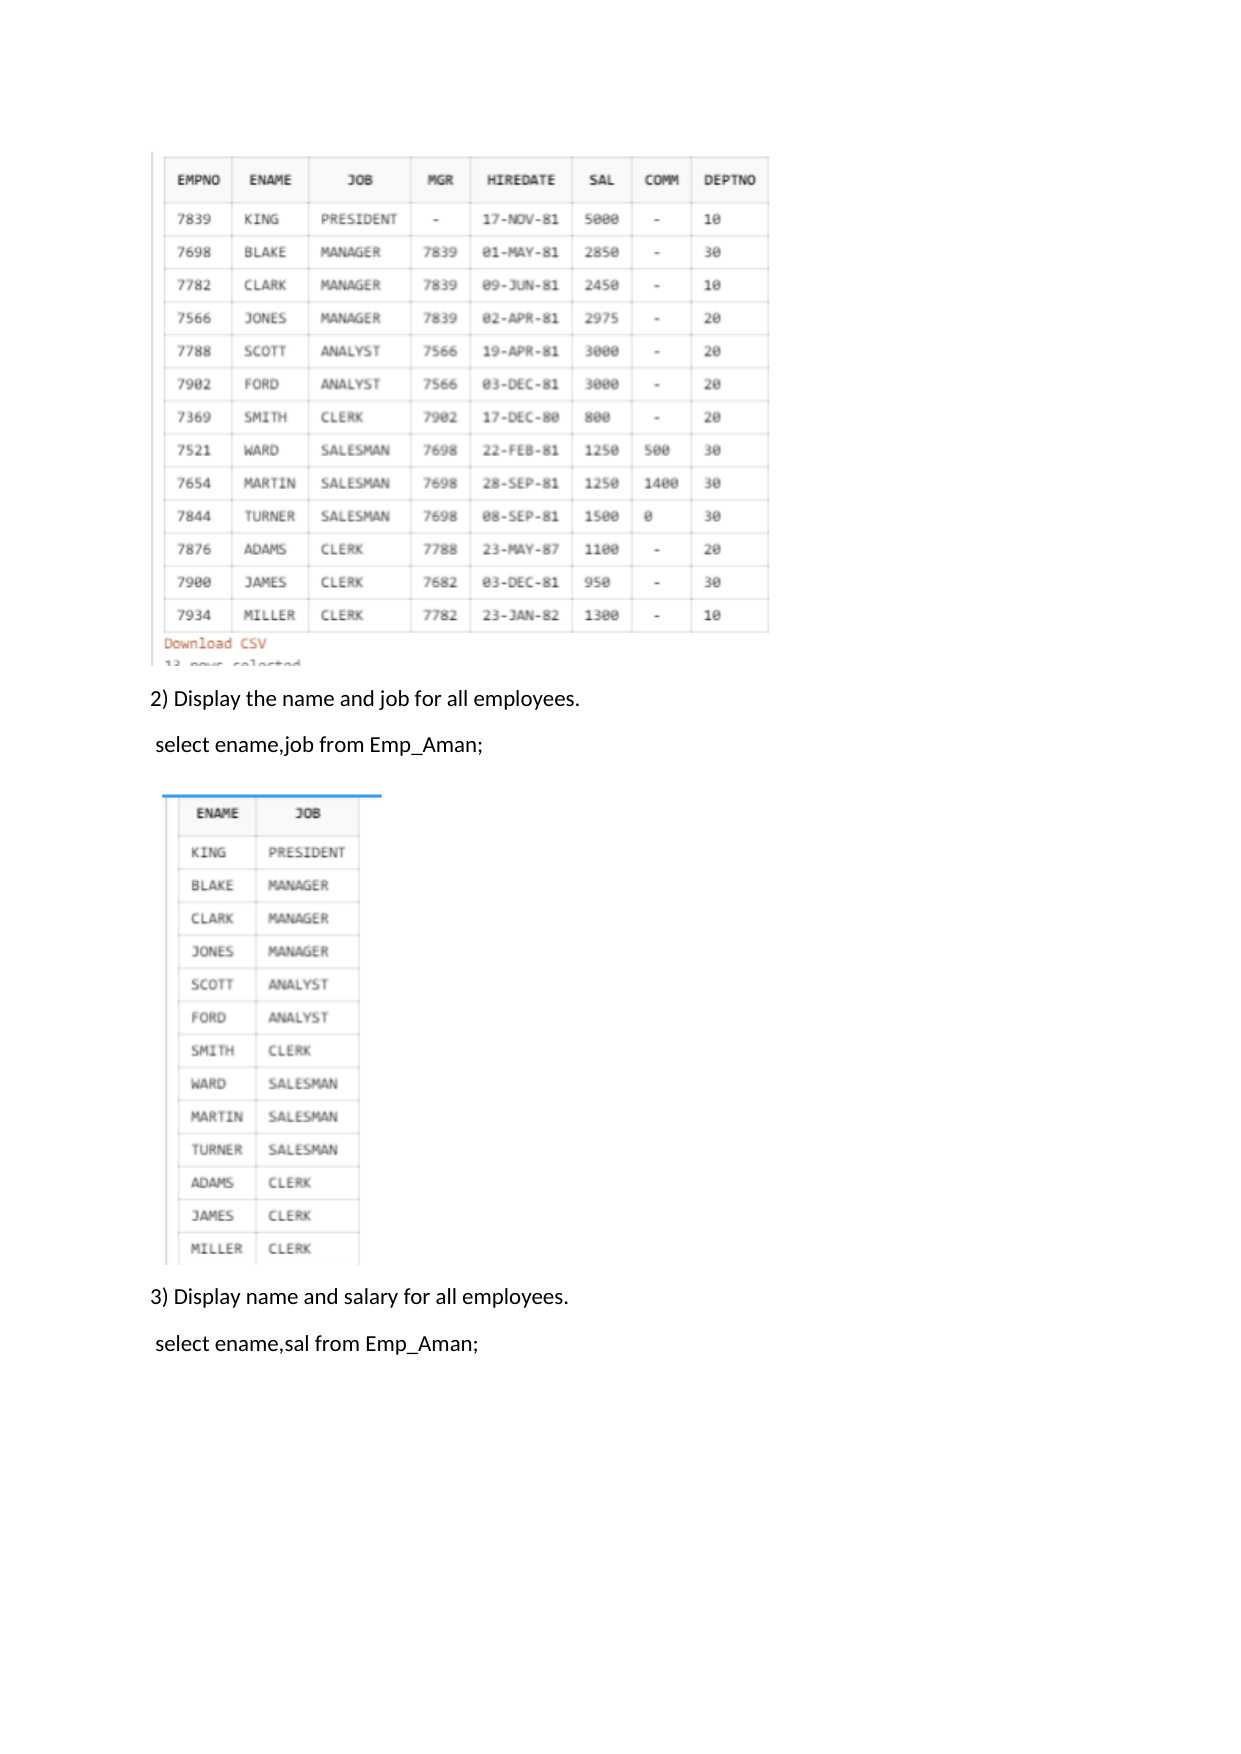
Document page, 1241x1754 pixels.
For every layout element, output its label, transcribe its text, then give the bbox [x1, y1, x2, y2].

text 3) Display name and salary for all employees. [150, 1282, 1090, 1311]
text select ename,job from Emp_Aman; [150, 730, 1090, 758]
text 2) Display the name and job for all employees. [150, 684, 1090, 712]
text select ename,sal from Emp_Aman; [150, 1329, 1090, 1357]
picture [150, 150, 774, 666]
picture [150, 776, 393, 1265]
